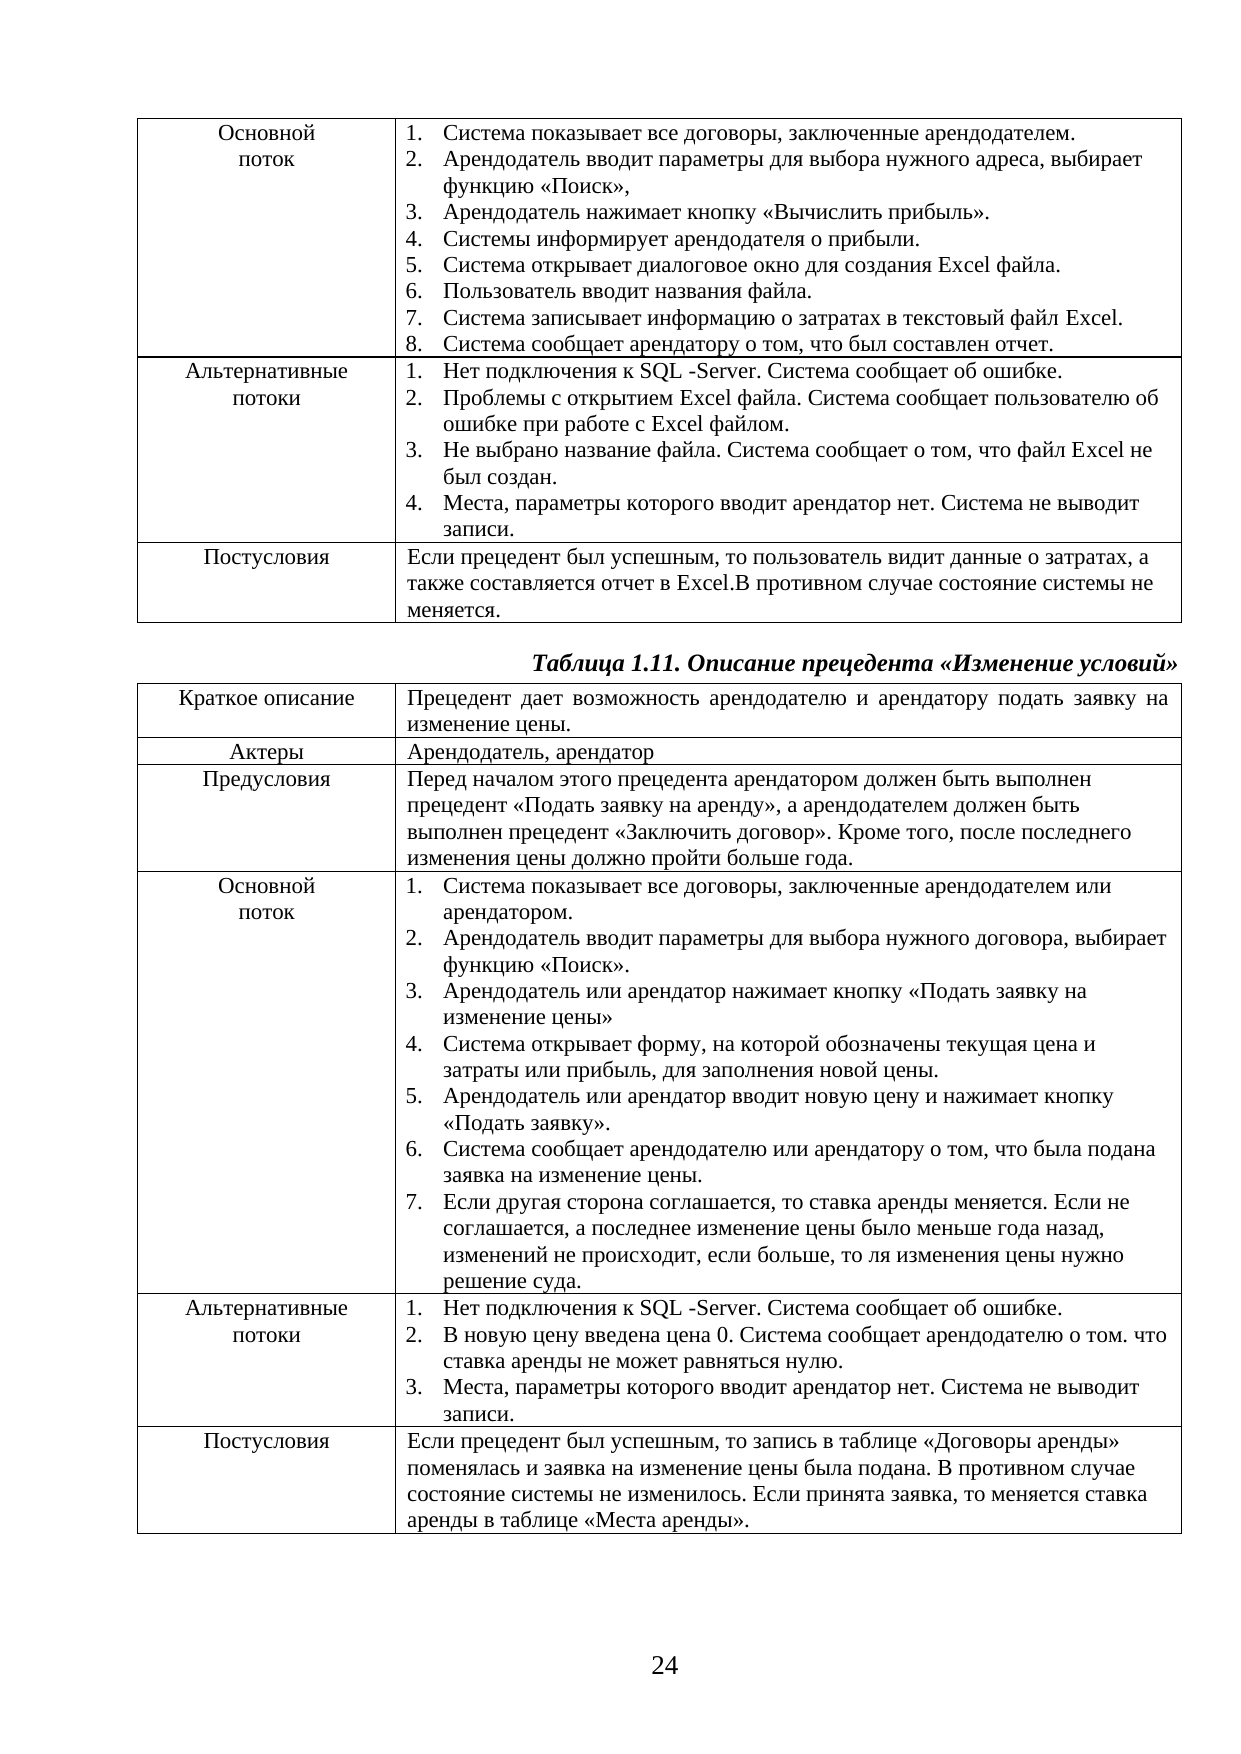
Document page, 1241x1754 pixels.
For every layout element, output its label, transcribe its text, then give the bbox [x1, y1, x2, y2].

table_cell Постусловия [138, 543, 395, 622]
table_cell Арендодатель, арендатор [396, 738, 1181, 764]
table_cell Если прецедент был успешным, то запись в таблице «Договоры аренды» поменялась и заявка на изменение цены была подана. В противном случае состояние системы не изменилось. Если принята заявка, то меняется ставка аренды в таблице «Места аренды». [396, 1427, 1181, 1533]
table_cell Основной поток [138, 872, 395, 1293]
table_cell Альтернативные потоки [138, 1294, 395, 1426]
table_cell Система показывает все договоры, заключенные арендодателем. Арендодатель вводит параметры для выбора нужного адреса, выбирает функцию «Поиск», Арендодатель нажимает кнопку «Вычислить прибыль». Системы информирует арендодателя о прибыли. Система открывает диалоговое окно для создания Excel файла. Пользователь вводит названия файла. Система записывает информацию о затратах в текстовый файл Excel. Система сообщает арендатору о том, что был составлен отчет. [396, 119, 1181, 356]
table_cell Если прецедент был успешным, то пользователь видит данные о затратах, а также составляется отчет в Excel.В противном случае состояние системы не меняется. [396, 543, 1181, 622]
table_cell Перед началом этого прецедента арендатором должен быть выполнен прецедент «Подать заявку на аренду», а арендодателем должен быть выполнен прецедент «Заключить договор». Кроме того, после последнего изменения цены должно пройти больше года. [396, 765, 1181, 871]
table_header Прецедент дает возможность арендодателю и арендатору подать заявку на изменение цены. [396, 684, 1181, 737]
text Таблица 1.11. Описание прецедента «Изменение условий» [148, 648, 1181, 677]
table_cell Предусловия [138, 765, 395, 871]
table_cell Постусловия [138, 1427, 395, 1533]
table_cell Актеры [138, 738, 395, 764]
table_header Краткое описание [138, 684, 395, 737]
table_cell Нет подключения к SQL -Server. Система сообщает об ошибке. В новую цену введена цена 0. Система сообщает арендодателю о том. что ставка аренды не может равняться нулю. Места, параметры которого вводит арендатор нет. Система не выводит записи. [396, 1294, 1181, 1426]
table_cell Основной поток [138, 119, 395, 356]
table_cell Система показывает все договоры, заключенные арендодателем или арендатором. Арендодатель вводит параметры для выбора нужного договора, выбирает функцию «Поиск». Арендодатель или арендатор нажимает кнопку «Подать заявку на изменение цены» Система открывает форму, на которой обозначены текущая цена и затраты или прибыль, для заполнения новой цены. Арендодатель или арендатор вводит новую цену и нажимает кнопку «Подать заявку». Система сообщает арендодателю или арендатору о том, что была подана заявка на изменение цены. Если другая сторона соглашается, то ставка аренды меняется. Если не соглашается, а последнее изменение цены было меньше года назад, изменений не происходит, если больше, то ля изменения цены нужно решение суда. [396, 872, 1181, 1293]
table_cell Альтернативные потоки [138, 358, 395, 542]
